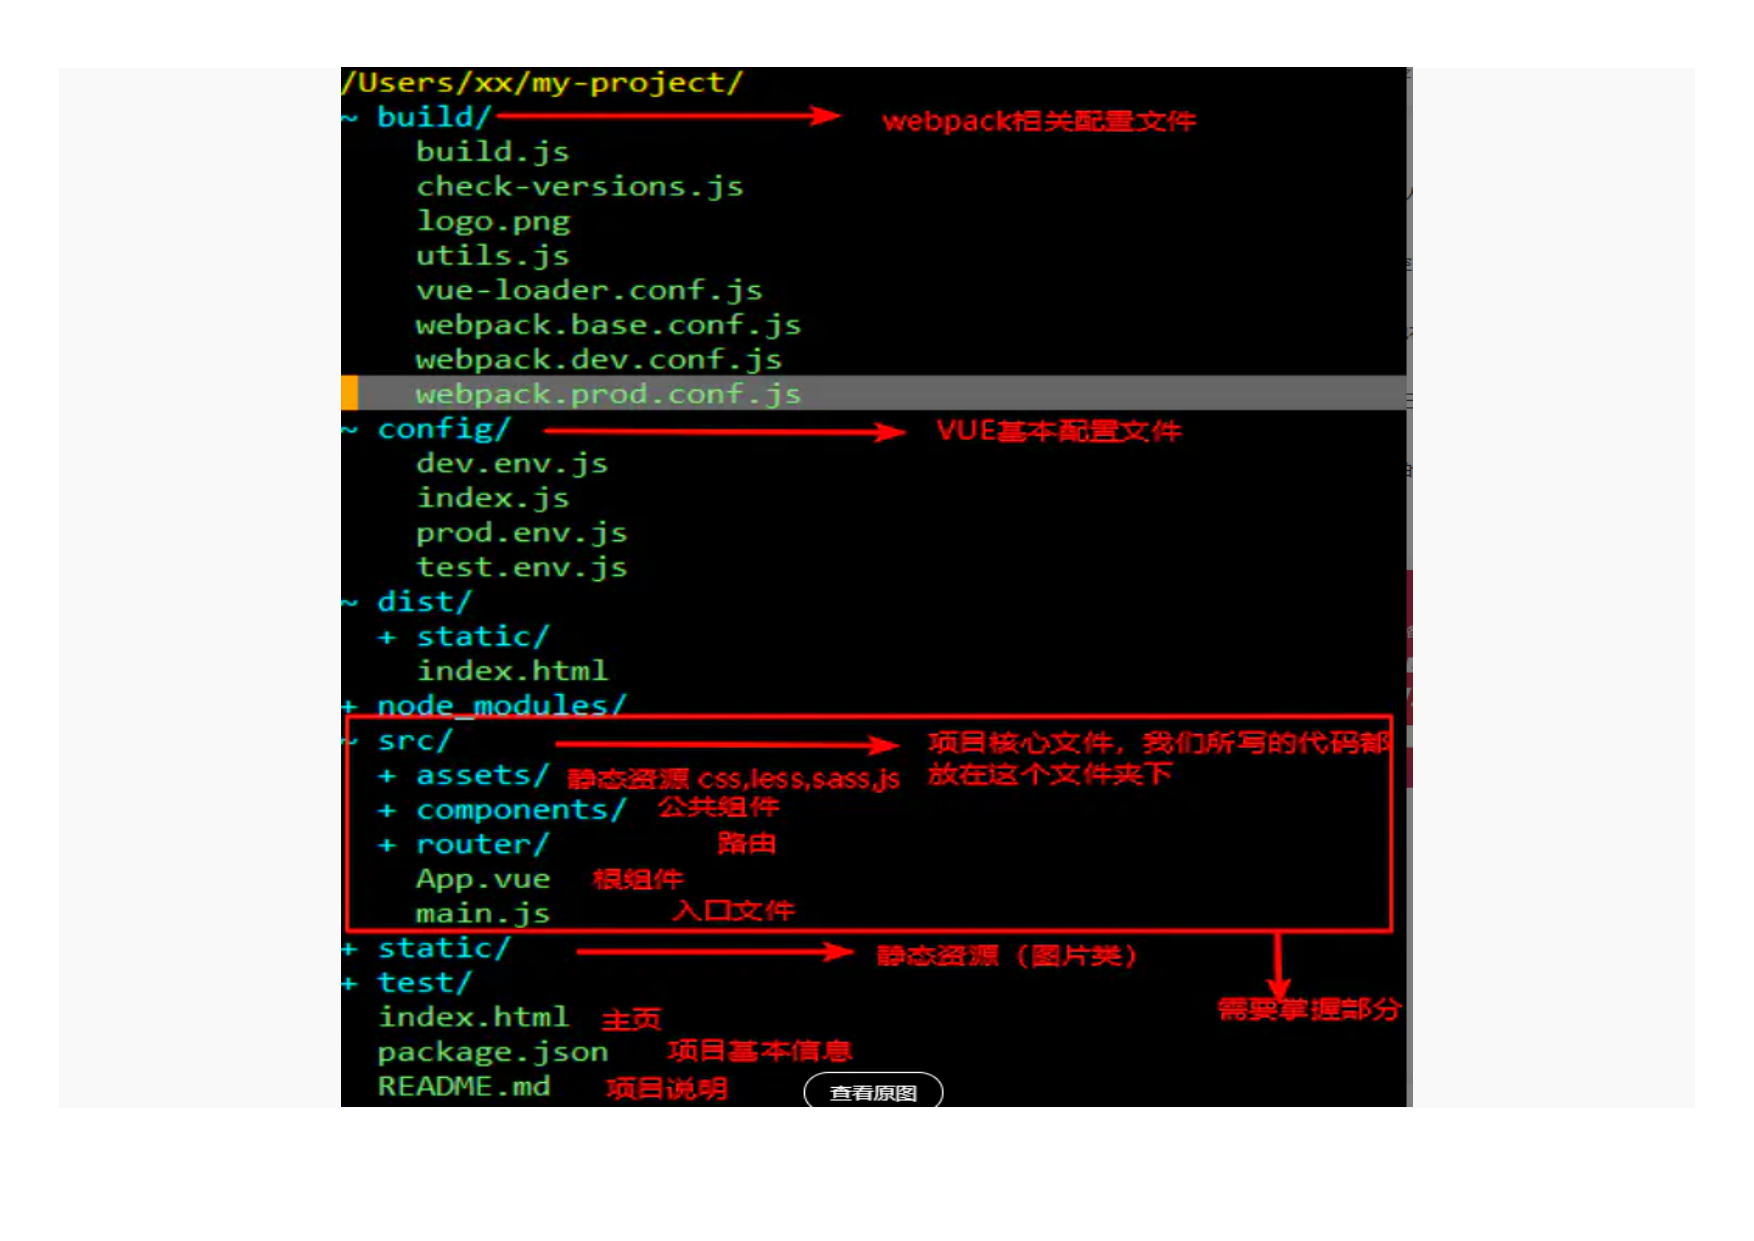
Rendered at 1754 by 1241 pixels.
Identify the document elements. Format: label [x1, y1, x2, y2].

picture [341, 67, 1413, 1107]
